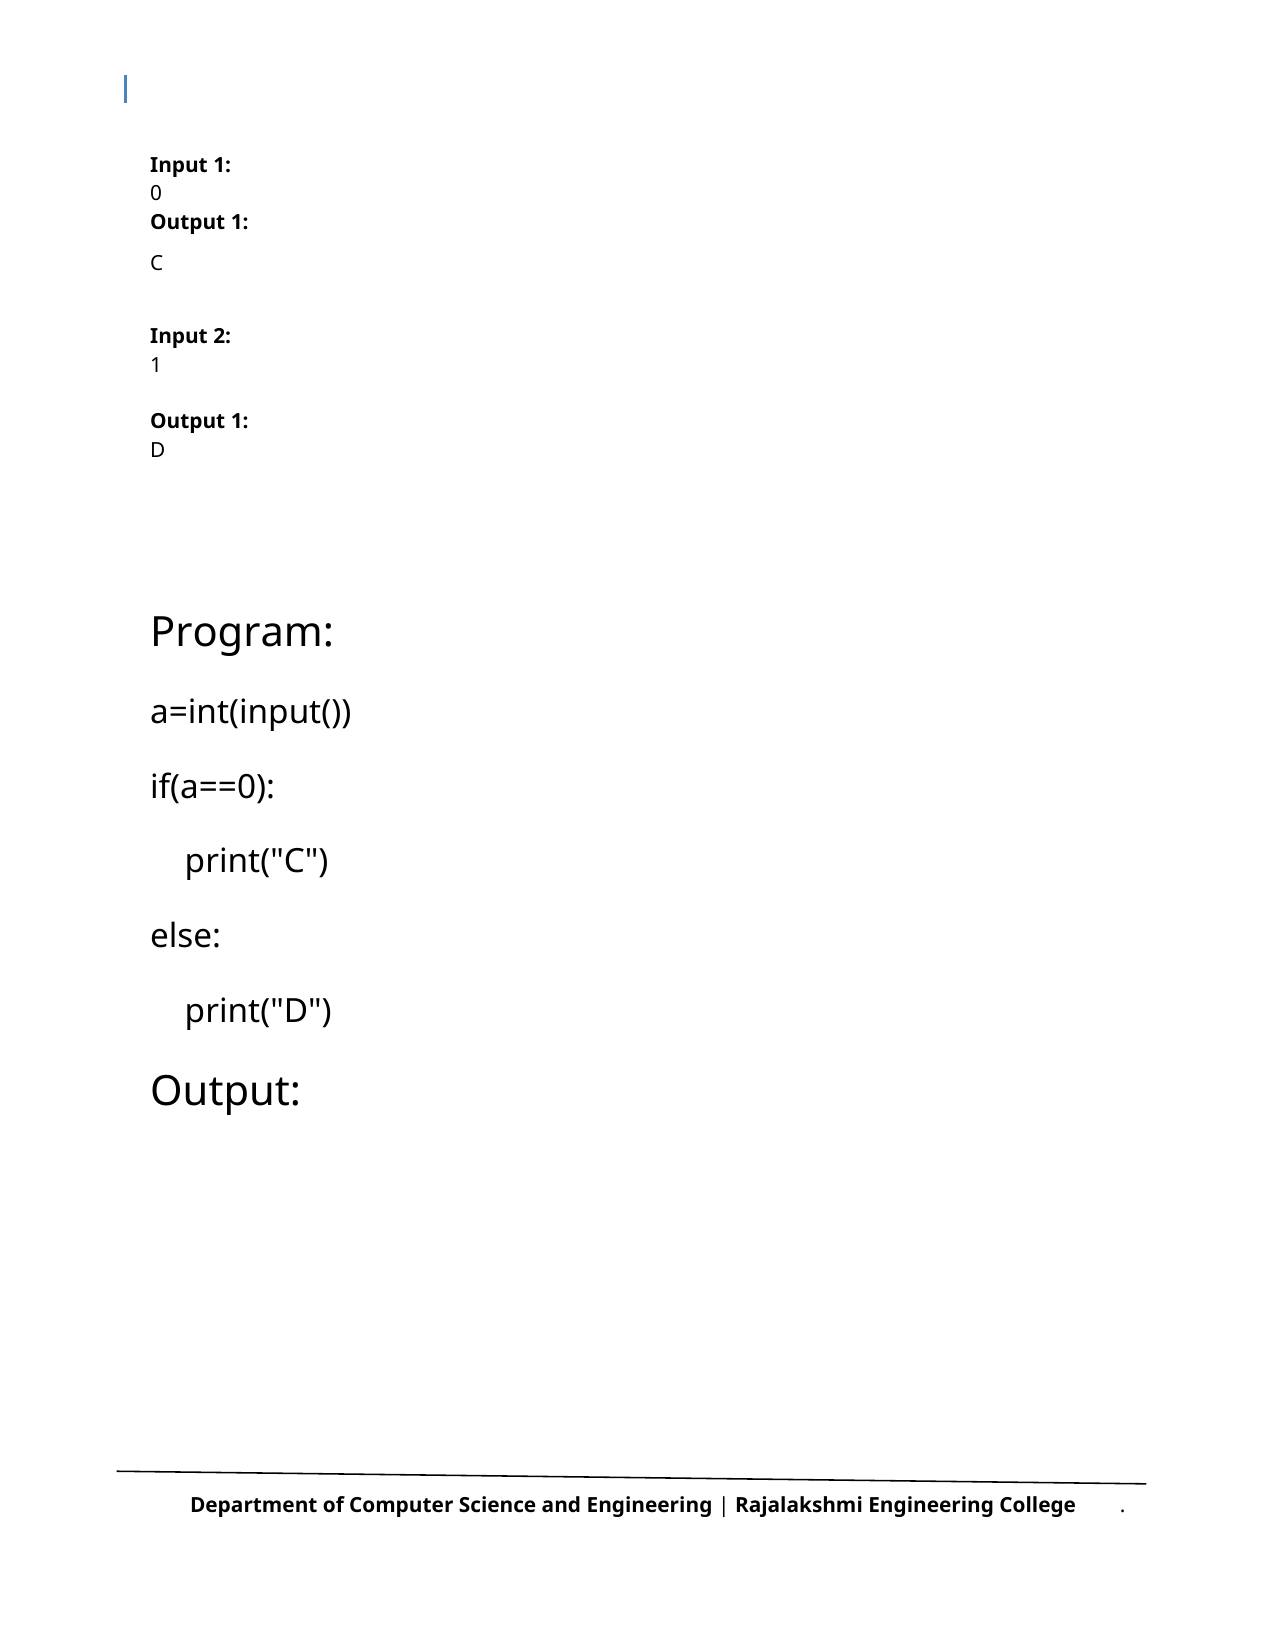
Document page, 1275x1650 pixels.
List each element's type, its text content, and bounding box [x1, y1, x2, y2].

text Input 2: [150, 289, 1125, 350]
text Output 1: [150, 407, 1125, 435]
text Output: [150, 1061, 1125, 1118]
text print("D") [150, 986, 1125, 1032]
text else: [150, 912, 1125, 957]
text Input 1: [150, 150, 1125, 178]
text C [150, 248, 1125, 276]
text Output 1: [150, 207, 1125, 235]
text 0 [150, 178, 1125, 207]
text if(a==0): [150, 763, 1125, 808]
text 1 [150, 350, 1125, 378]
text print("C") [150, 837, 1125, 883]
text D [150, 435, 1125, 463]
text Program: [150, 602, 1125, 659]
text a=int(input()) [150, 688, 1125, 733]
